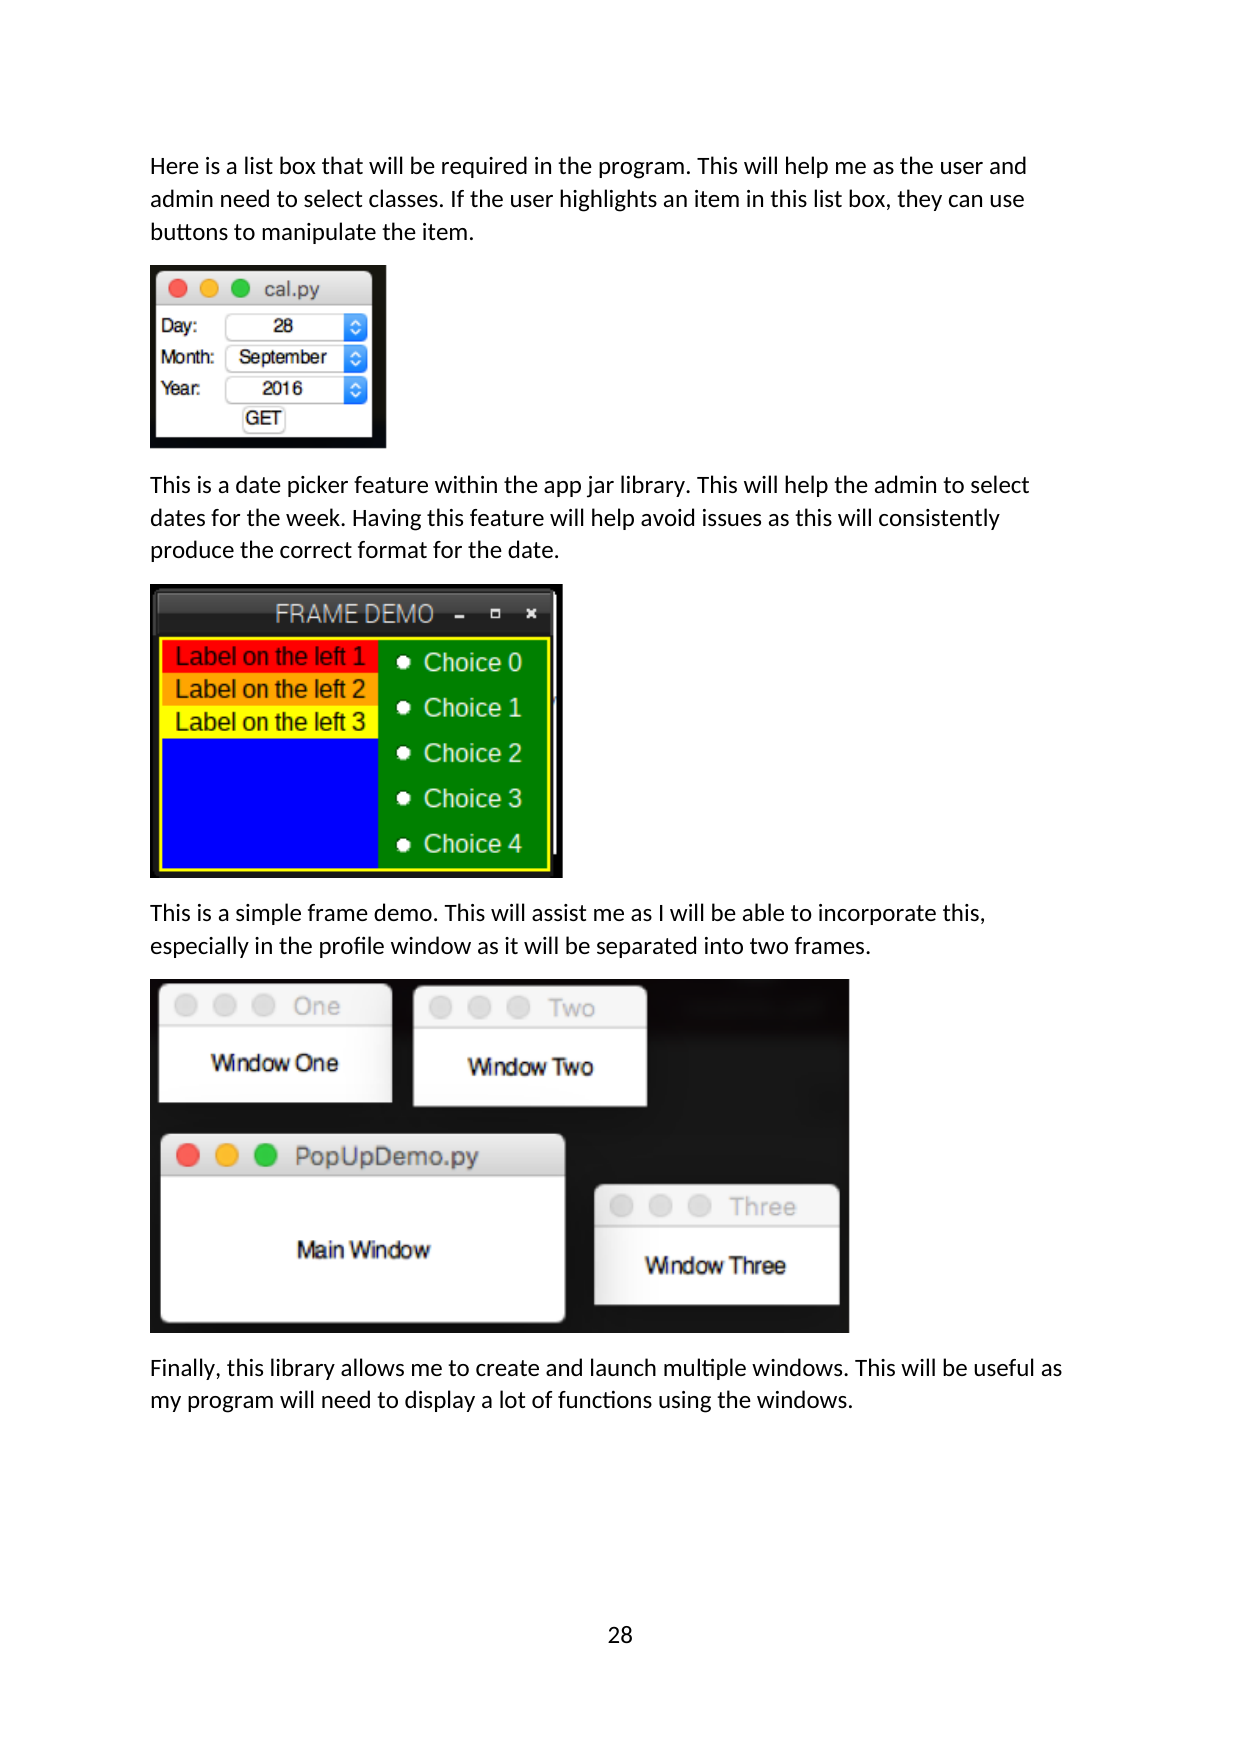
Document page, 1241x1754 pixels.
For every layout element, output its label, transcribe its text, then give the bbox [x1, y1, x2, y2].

picture [150, 979, 851, 1333]
picture [150, 584, 563, 878]
text This is a date picker feature within the app jar library. This will help the admin to select dates for the week. Having this feature will help avoid issues as this will consistently produce the correct format for the date. [150, 469, 1090, 565]
text This is a simple frame demo. This will assist me as I will be able to incorporate this, especially in the profile window as it will be separated into two frames. [150, 897, 1090, 961]
text Here is a list box that will be required in the program. This will help me as the user and admin need to select classes. If the user highlights an item in this list box, they can use buttons to manipulate the item. [150, 150, 1090, 246]
text Finally, this library allows me to create and launch multiple windows. This will be useful as my program will need to display a lot of functions using the windows. [150, 1352, 1090, 1415]
picture [150, 265, 388, 450]
